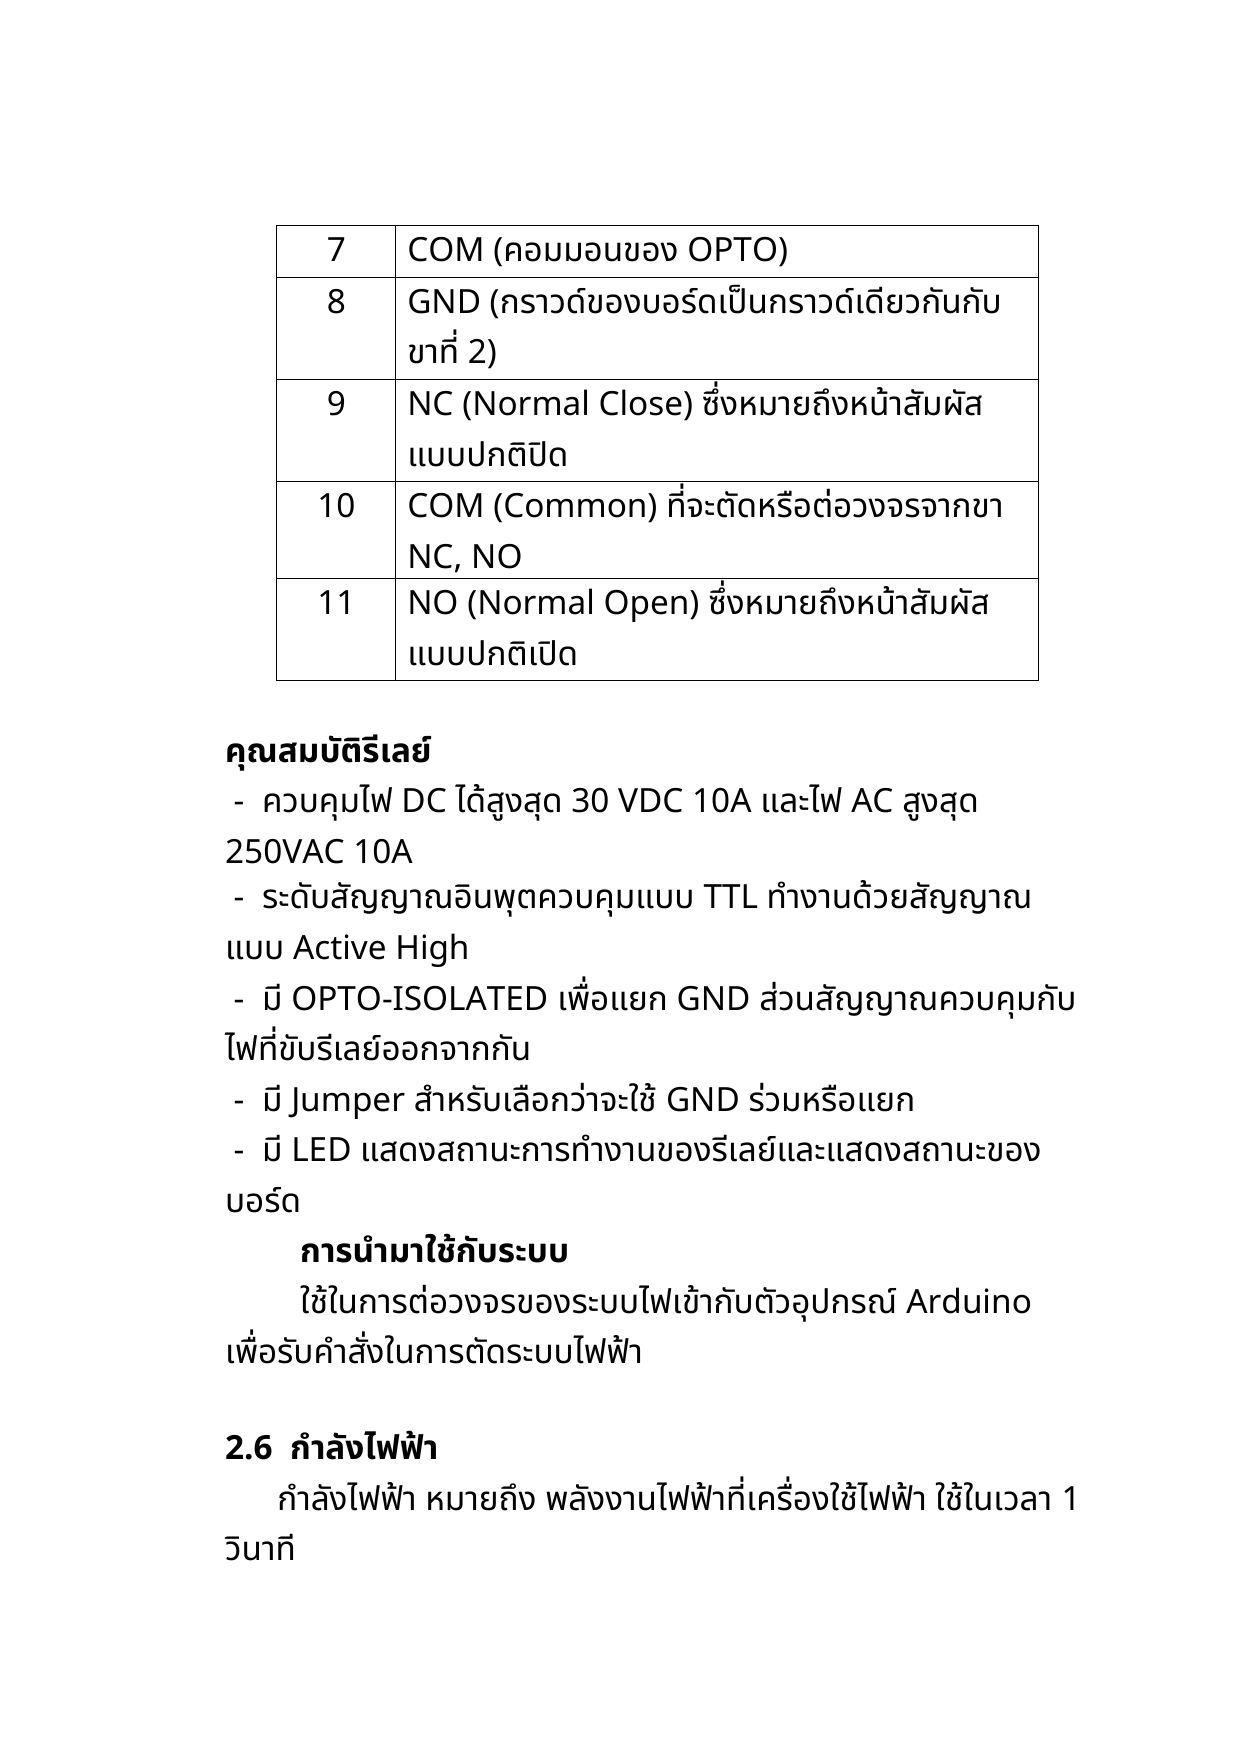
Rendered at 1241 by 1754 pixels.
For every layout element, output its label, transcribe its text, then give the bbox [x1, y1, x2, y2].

table_cell GND (กราวด์ของบอร์ดเป็นกราวด์เดียวกันกับขาที่ 2) [396, 278, 1038, 379]
table_cell 10 [277, 482, 395, 578]
text - มี OPTO-ISOLATED เพื่อแยก GND ส่วนสัญญาณควบคุมกับไฟที่ขับรีเลย์ออกจากกัน [225, 974, 1090, 1075]
text กำลังไฟฟ้า หมายถึง พลังงานไฟฟ้าที่เครื่องใช้ไฟฟ้า ใช้ในเวลา 1 วินาที [225, 1474, 1090, 1576]
table_cell NC (Normal Close) ซึ่งหมายถึงหน้าสัมผัสแบบปกติปิด [396, 380, 1038, 481]
table_cell 8 [277, 278, 395, 379]
table_cell 7 [277, 226, 395, 277]
text - มี Jumper สำหรับเลือกว่าจะใช้ GND ร่วมหรือแยก [225, 1075, 1090, 1126]
text - มี LED แสดงสถานะการทำงานของรีเลย์และแสดงสถานะของบอร์ด [225, 1126, 1090, 1227]
table_cell COM (คอมมอนของ OPTO) [396, 226, 1038, 277]
text คุณสมบัติรีเลย์ [225, 727, 1090, 777]
text ใช้ในการต่อวงจรของระบบไฟเข้ากับตัวอุปกรณ์ Arduino เพื่อรับคำสั่งในการตัดระบบไฟฟ้า [225, 1277, 1090, 1378]
table_cell COM (Common) ที่จะตัดหรือต่อวงจรจากขา NC, NO [396, 482, 1038, 578]
table_cell NO (Normal Open) ซึ่งหมายถึงหน้าสัมผัสแบบปกติเปิด [396, 579, 1038, 680]
text - ระดับสัญญาณอินพุตควบคุมแบบ TTL ทำงานด้วยสัญญาณแบบ Active High [225, 873, 1090, 974]
table_cell 9 [277, 380, 395, 481]
table_cell 11 [277, 579, 395, 680]
text 2.6 กำลังไฟฟ้า [225, 1424, 1090, 1474]
text การนำมาใช้กับระบบ [225, 1227, 1090, 1277]
text - ควบคุมไฟ DC ได้สูงสุด 30 VDC 10A และไฟ AC สูงสุด 250VAC 10A [225, 777, 1090, 873]
